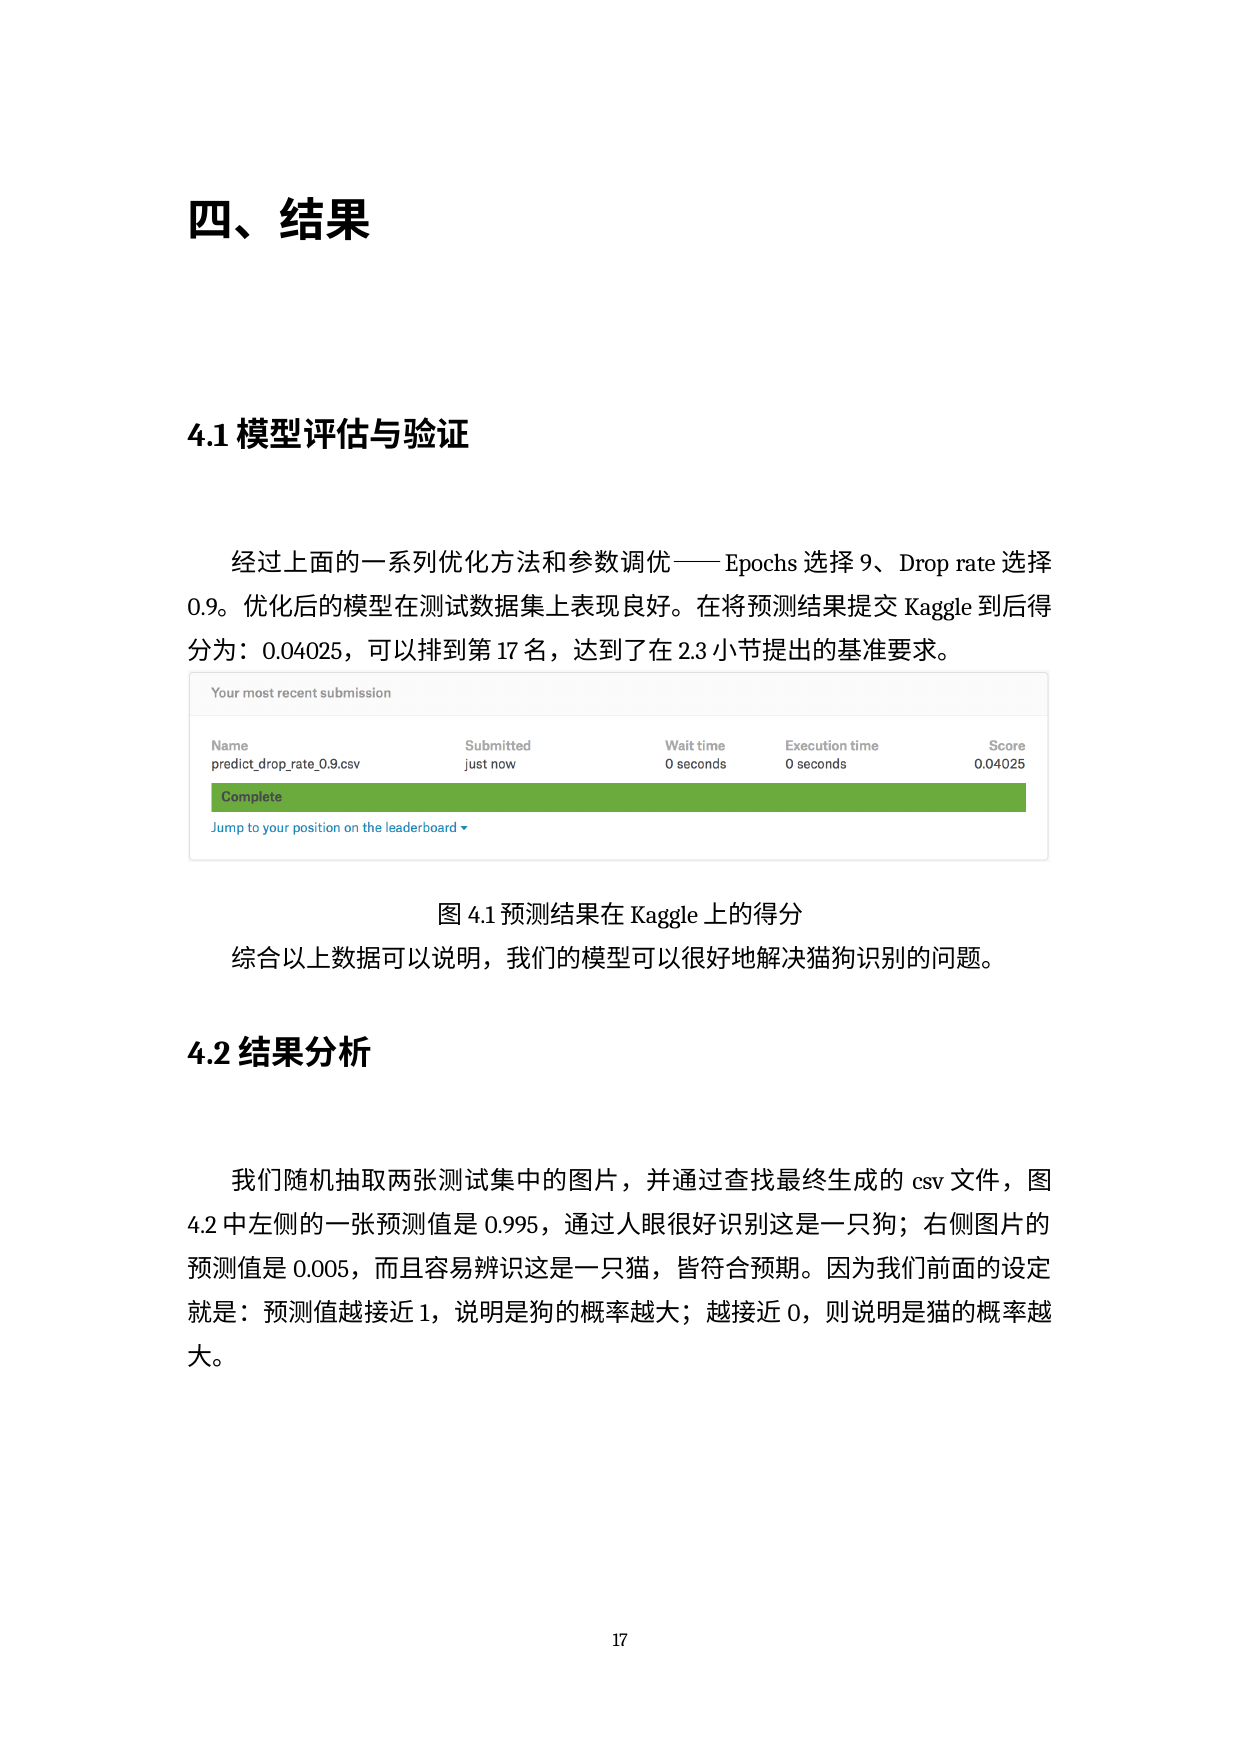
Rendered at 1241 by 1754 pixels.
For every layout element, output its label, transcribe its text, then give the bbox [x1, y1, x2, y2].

subtitle 4.1 模型评估与验证 [187, 388, 1053, 476]
text 综合以上数据可以说明，我们的模型可以很好地解决猫狗识别的问题。 [187, 935, 1053, 979]
subtitle 4.2 结果分析 [187, 1006, 1053, 1094]
subtitle 四、结果 [187, 172, 1053, 260]
text 经过上面的一系列优化方法和参数调优——Epochs选择9、Drop rate选择0.9。优化后的模型在测试数据集上表现良好。在将预测结果提交Kaggle到后得分为：0.04025，可以排到第17名，达到了在2.3小节提出的基准要求。 [187, 538, 1053, 671]
picture [187, 670, 1050, 862]
text 我们随机抽取两张测试集中的图片，并通过查找最终生成的csv文件，图4.2中左侧的一张预测值是0.995，通过人眼很好识别这是一只狗；右侧图片的预测值是0.005，而且容易辨识这是一只猫，皆符合预期。因为我们前面的设定就是：预测值越接近1，说明是狗的概率越大；越接近0，则说明是猫的概率越大。 [187, 1156, 1053, 1377]
text 图 4.1 预测结果在Kaggle上的得分 [187, 891, 1053, 935]
